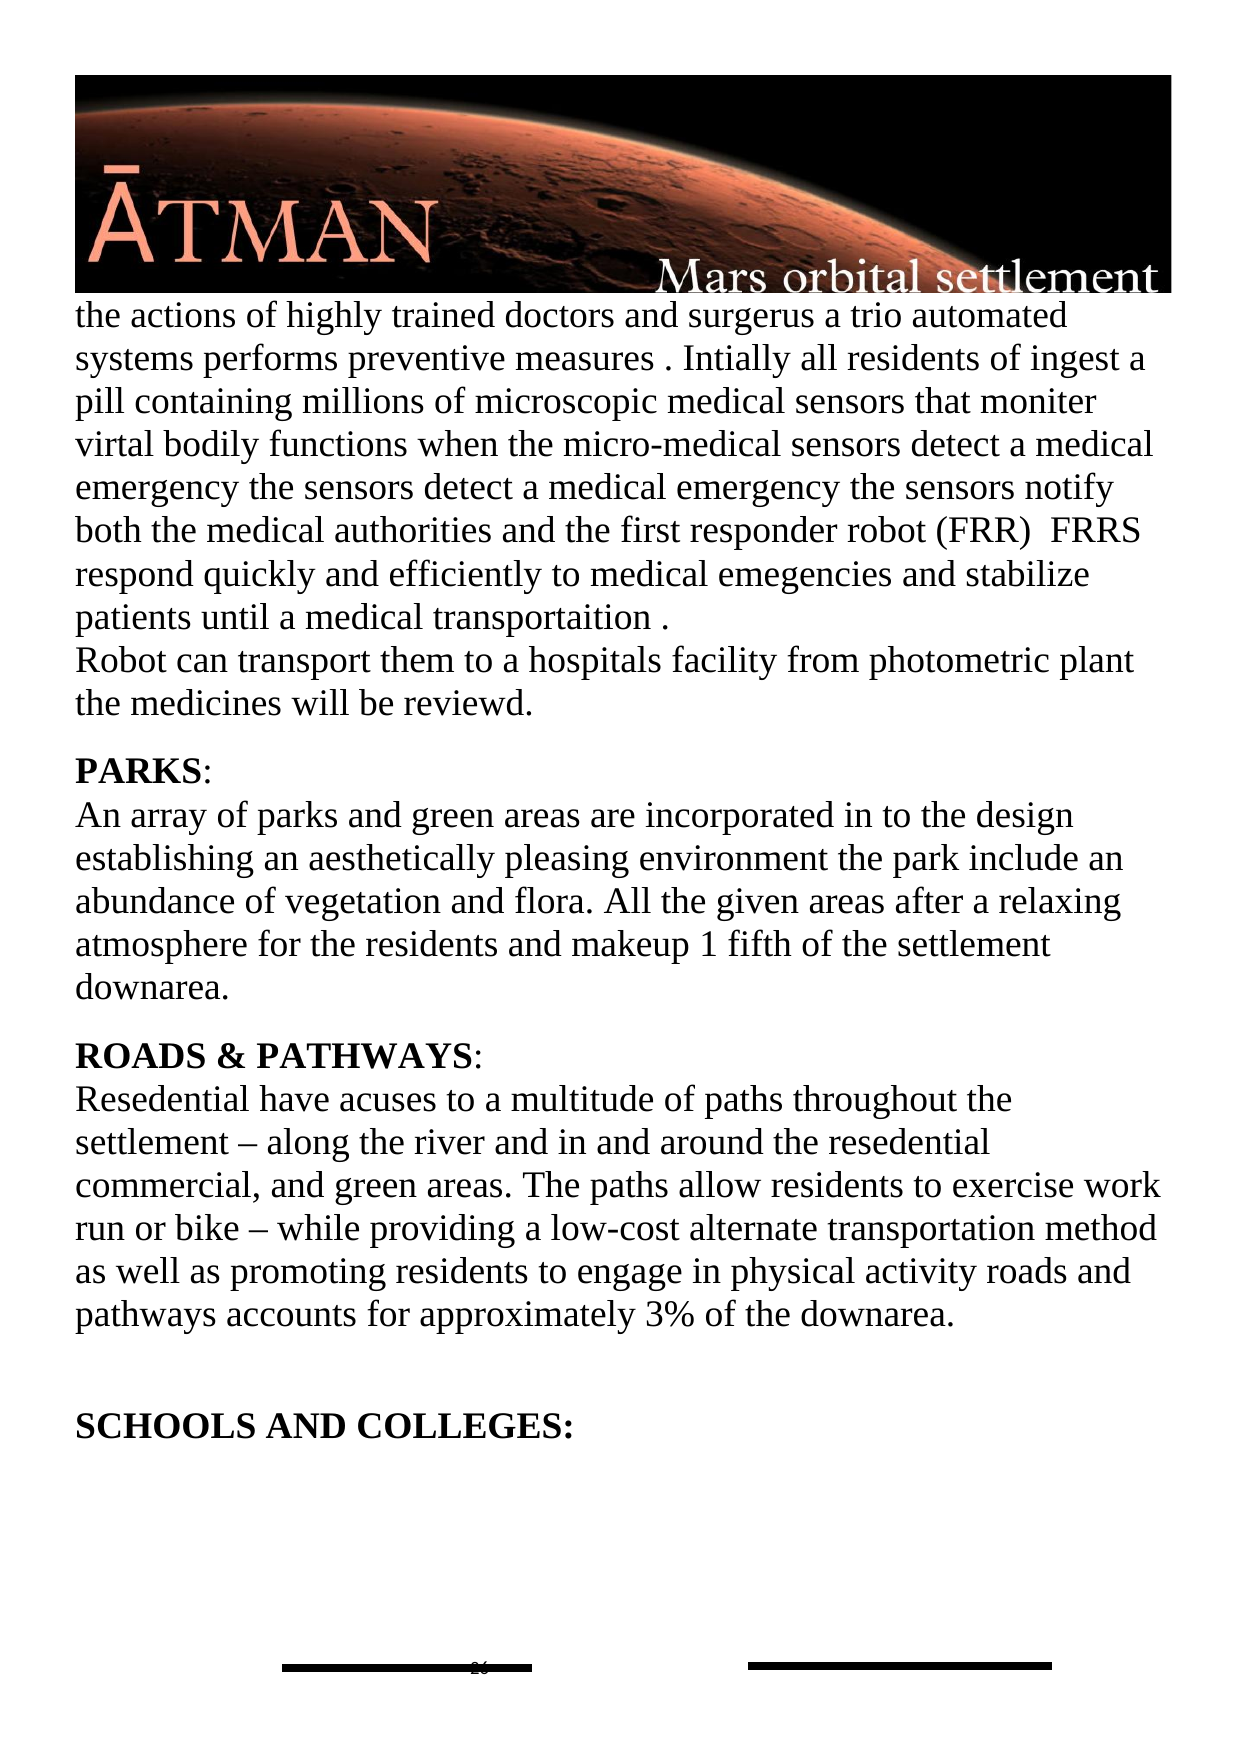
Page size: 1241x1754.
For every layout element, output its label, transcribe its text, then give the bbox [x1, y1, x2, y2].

text An array of parks and green areas are incorporated in to the design establishing an aesthetically pleasing environment the park include an abundance of vegetation and flora. All the given areas after a relaxing atmosphere for the residents and makeup 1 fifth of the settlement downarea. [75, 792, 1165, 1033]
picture [75, 75, 1172, 293]
text PARKS: [75, 749, 1165, 792]
text ROADS & PATHWAYS: Resedential have acuses to a multitude of paths throughout the settlement – along the river and in and around the resedential commercial, and green areas. The paths allow residents to exercise work run or bike – while providing a low-cost alternate transportation method as well as promoting residents to engage in physical activity roads and pathways accounts for approximately 3% of the downarea. [75, 1033, 1165, 1360]
text SCHOOLS AND COLLEGES: [75, 1403, 1165, 1447]
